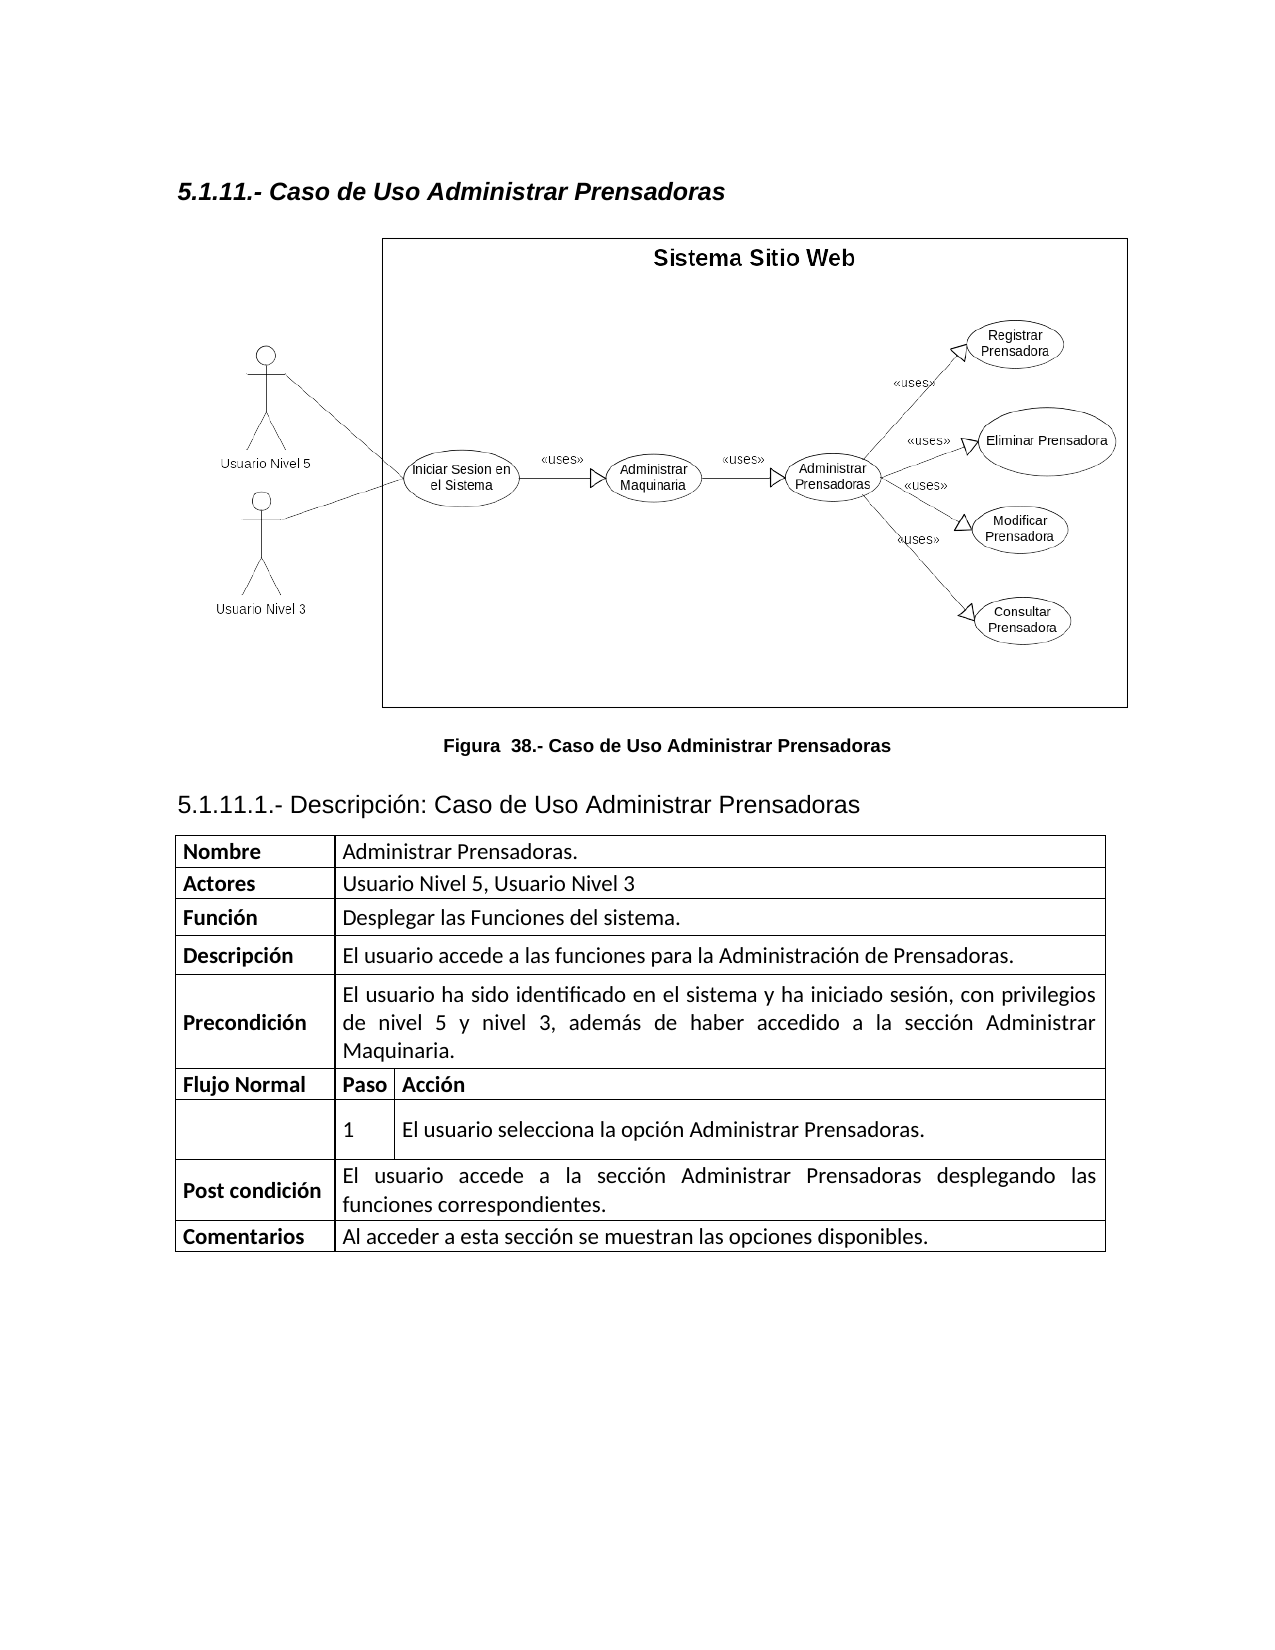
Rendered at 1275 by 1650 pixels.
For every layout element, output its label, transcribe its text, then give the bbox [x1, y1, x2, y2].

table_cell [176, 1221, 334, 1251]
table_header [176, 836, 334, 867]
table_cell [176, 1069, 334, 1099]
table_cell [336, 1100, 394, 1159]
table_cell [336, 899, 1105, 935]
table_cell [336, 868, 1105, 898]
text Figura .- Caso de Uso Administrar Prensadoras [177, 735, 1157, 756]
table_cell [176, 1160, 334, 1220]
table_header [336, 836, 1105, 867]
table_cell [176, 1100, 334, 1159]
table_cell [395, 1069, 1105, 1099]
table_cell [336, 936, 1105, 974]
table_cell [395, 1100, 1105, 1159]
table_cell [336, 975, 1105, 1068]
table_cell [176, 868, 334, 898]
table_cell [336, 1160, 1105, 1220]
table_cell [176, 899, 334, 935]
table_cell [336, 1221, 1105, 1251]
subtitle 5.1.11.1.- Descripción: Caso de Uso Administrar Prensadoras [177, 790, 1157, 818]
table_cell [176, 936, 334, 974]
subtitle 5.1.11.- Caso de Uso Administrar Prensadoras [177, 177, 1157, 206]
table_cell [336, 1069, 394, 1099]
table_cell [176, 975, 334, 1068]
